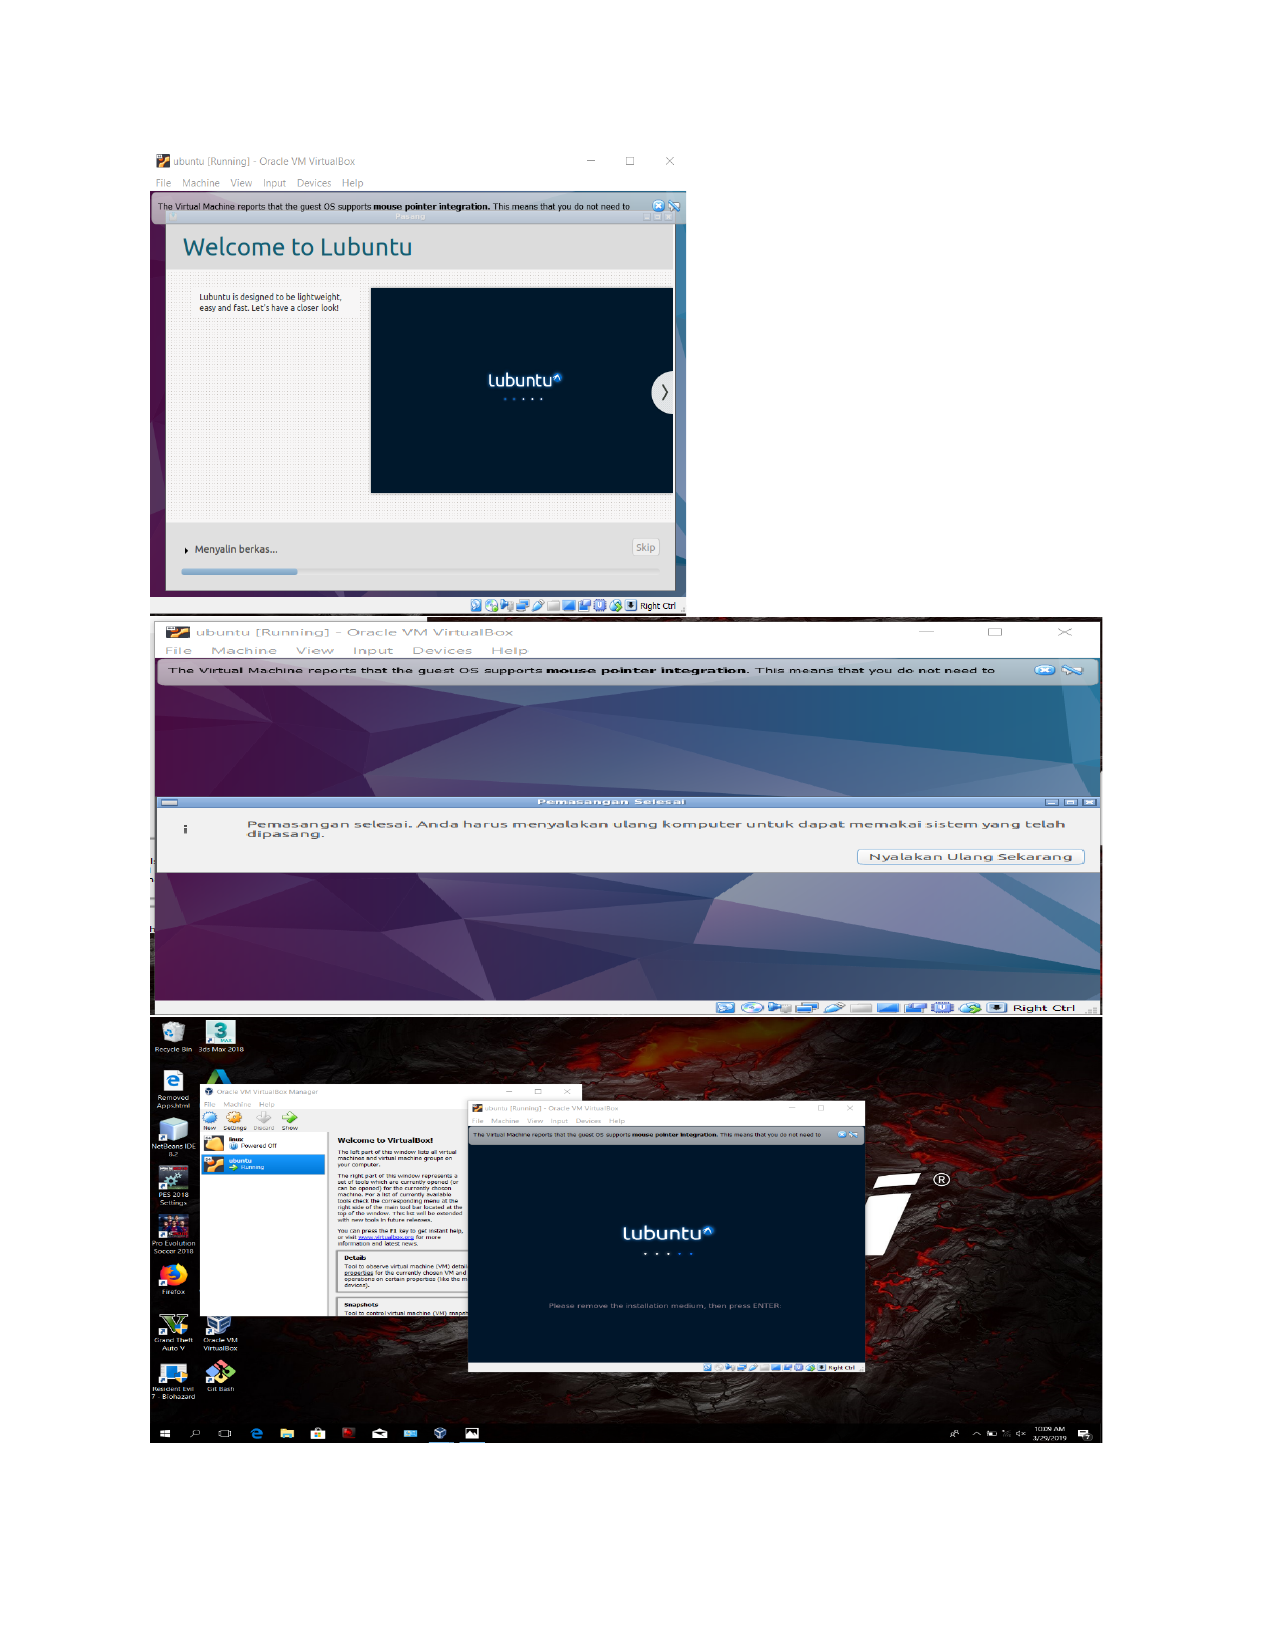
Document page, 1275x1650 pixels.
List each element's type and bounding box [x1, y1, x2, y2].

picture [150, 1017, 1103, 1443]
picture [150, 617, 1103, 1015]
picture [150, 150, 687, 616]
